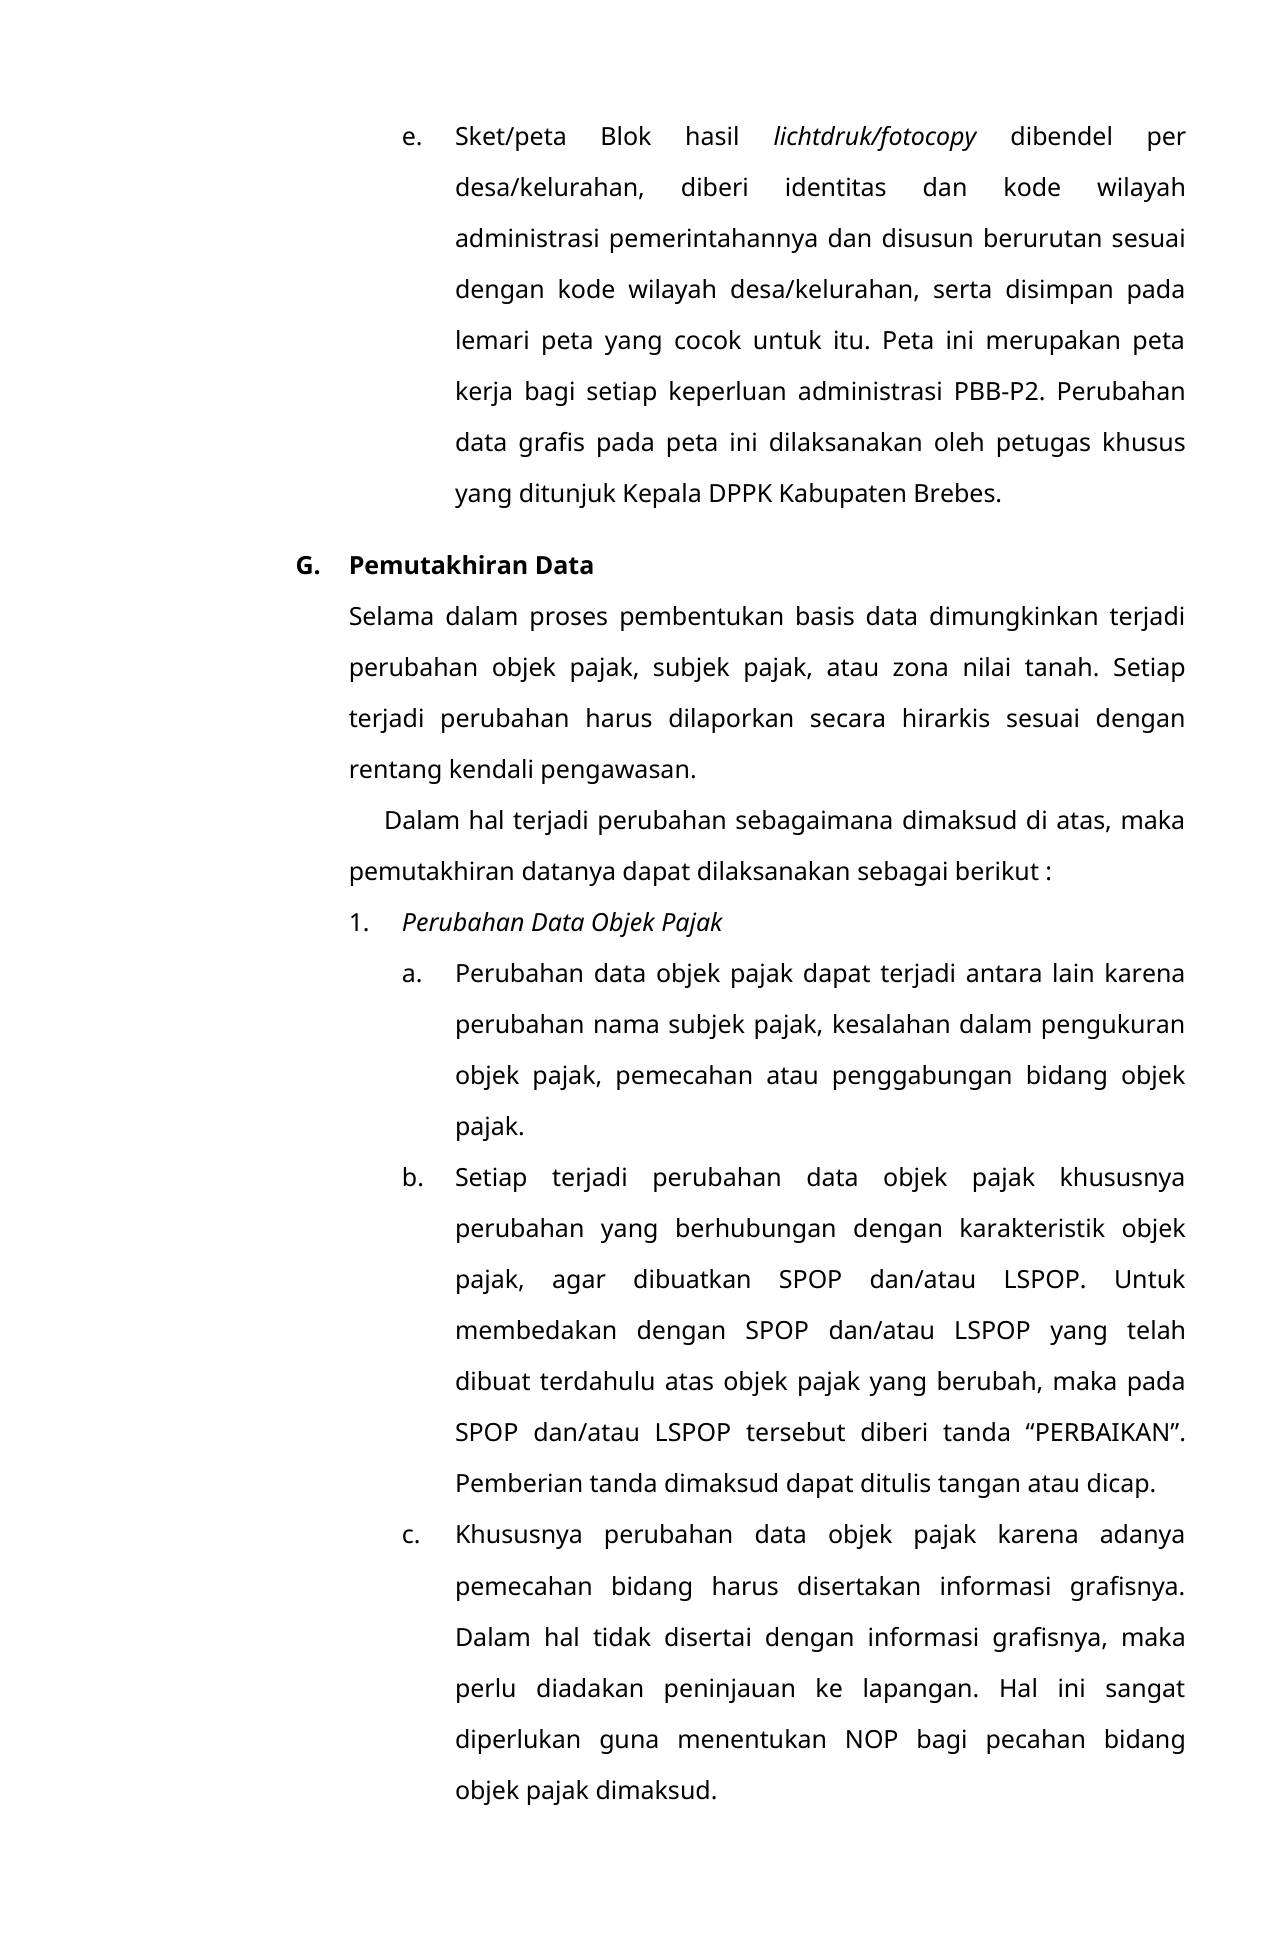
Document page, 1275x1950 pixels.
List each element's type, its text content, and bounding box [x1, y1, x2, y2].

list Sket/peta Blok hasil lichtdruk/fotocopy dibendel per desa/kelurahan, diberi identitas dan kode wilayah administrasi pemerintahannya dan disusun berurutan sesuai dengan kode wilayah desa/kelurahan, serta disimpan pada lemari peta yang cocok untuk itu. Peta ini merupakan peta kerja bagi setiap keperluan administrasi PBB-P2. Perubahan data grafis pada peta ini dilaksanakan oleh petugas khusus yang ditunjuk Kepala DPPK Kabupaten Brebes. [402, 118, 1186, 509]
list Selama dalam proses pembentukan basis data dimungkinkan terjadi perubahan objek pajak, subjek pajak, atau zona nilai tanah. Setiap terjadi perubahan harus dilaporkan secara hirarkis sesuai dengan rentang kendali pengawasan. [348, 598, 1186, 786]
list Perubahan data objek pajak dapat terjadi antara lain karena perubahan nama subjek pajak, kesalahan dalam pengukuran objek pajak, pemecahan atau penggabungan bidang objek pajak. [402, 956, 1186, 1143]
list Pemutakhiran Data [295, 547, 1186, 581]
list Dalam hal terjadi perubahan sebagaimana dimaksud di atas, maka pemutakhiran datanya dapat dilaksanakan sebagai berikut : [348, 802, 1186, 888]
list Setiap terjadi perubahan data objek pajak khususnya perubahan yang berhubungan dengan karakteristik objek pajak, agar dibuatkan SPOP dan/atau LSPOP. Untuk membedakan dengan SPOP dan/atau LSPOP yang telah dibuat terdahulu atas objek pajak yang berubah, maka pada SPOP dan/atau LSPOP tersebut diberi tanda “PERBAIKAN”. Pemberian tanda dimaksud dapat ditulis tangan atau dicap. [402, 1160, 1186, 1500]
list Khususnya perubahan data objek pajak karena adanya pemecahan bidang harus disertakan informasi grafisnya. Dalam hal tidak disertai dengan informasi grafisnya, maka perlu diadakan peninjauan ke lapangan. Hal ini sangat diperlukan guna menentukan NOP bagi pecahan bidang objek pajak dimaksud. [402, 1517, 1186, 1806]
list Perubahan Data Objek Pajak [348, 904, 1186, 939]
